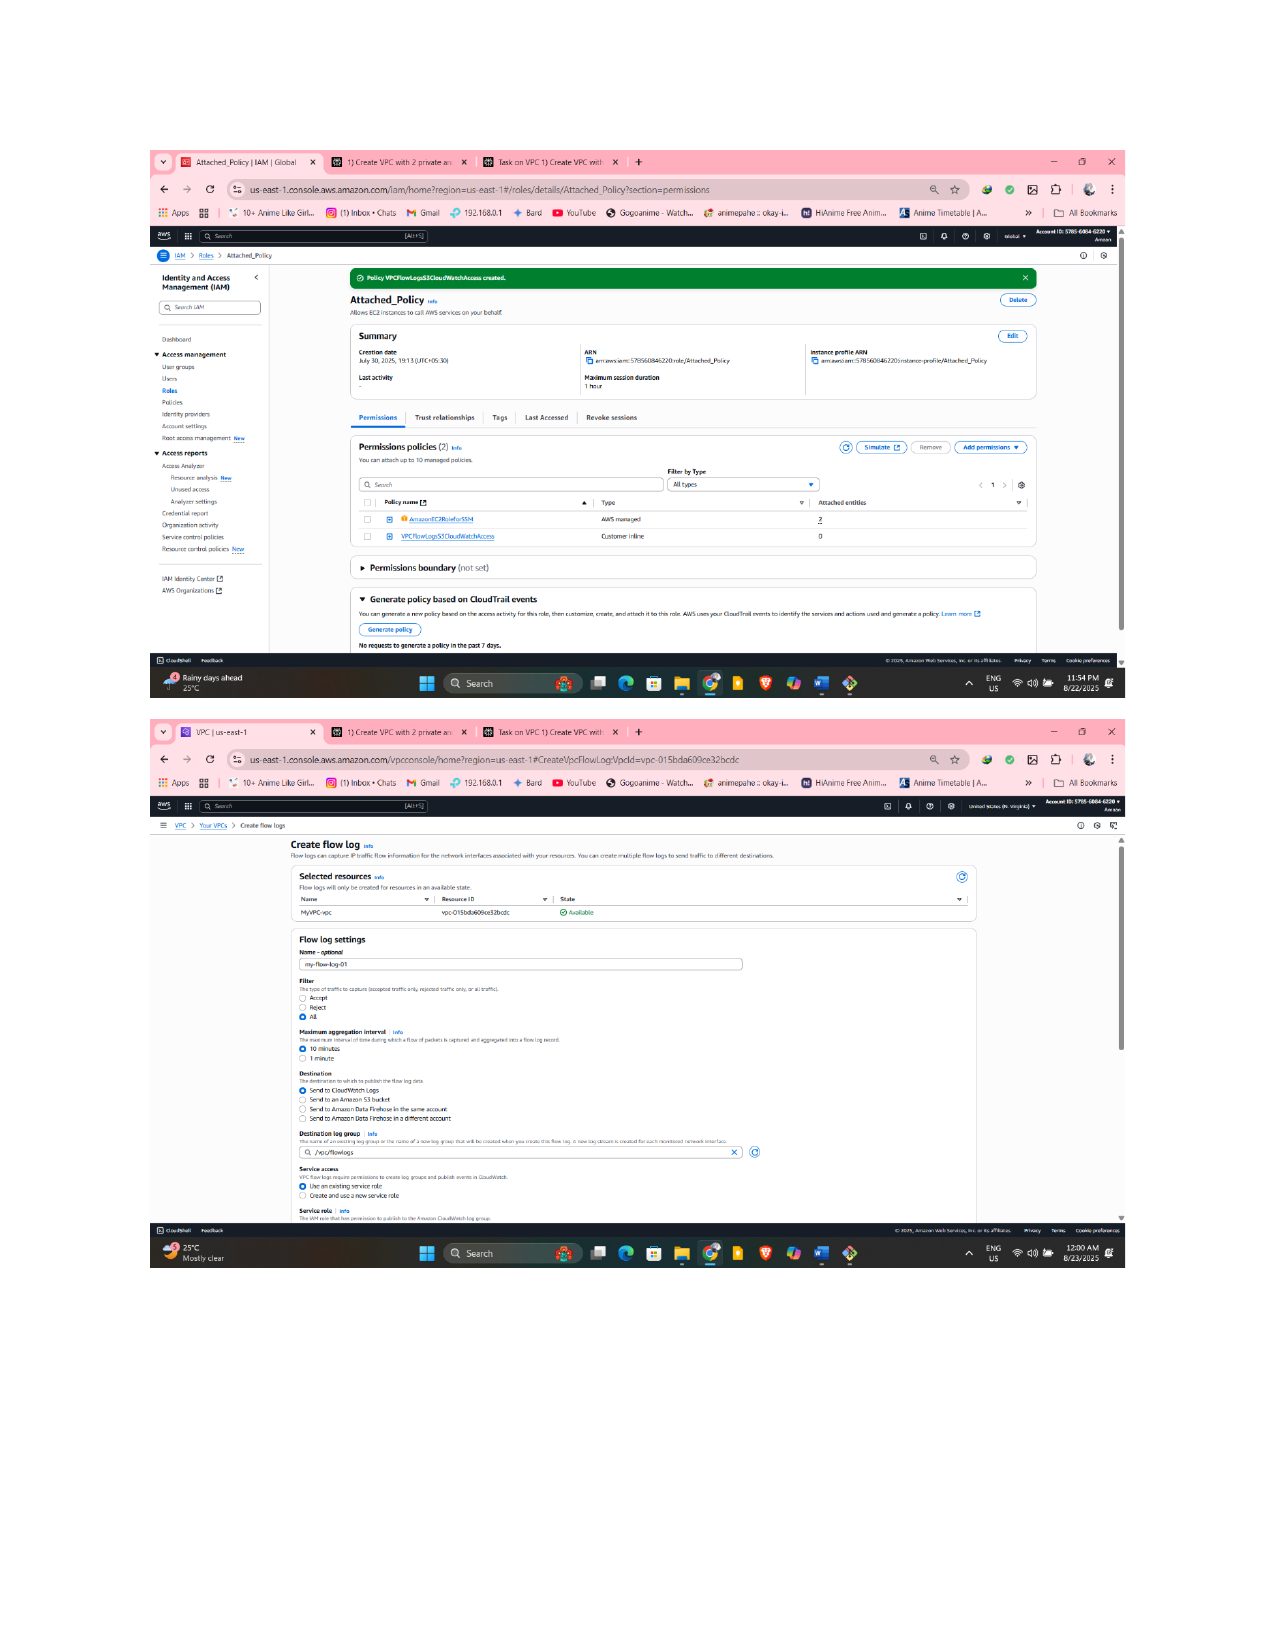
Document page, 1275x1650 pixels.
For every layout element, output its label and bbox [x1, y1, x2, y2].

picture [150, 719, 1125, 1268]
picture [150, 150, 1125, 698]
